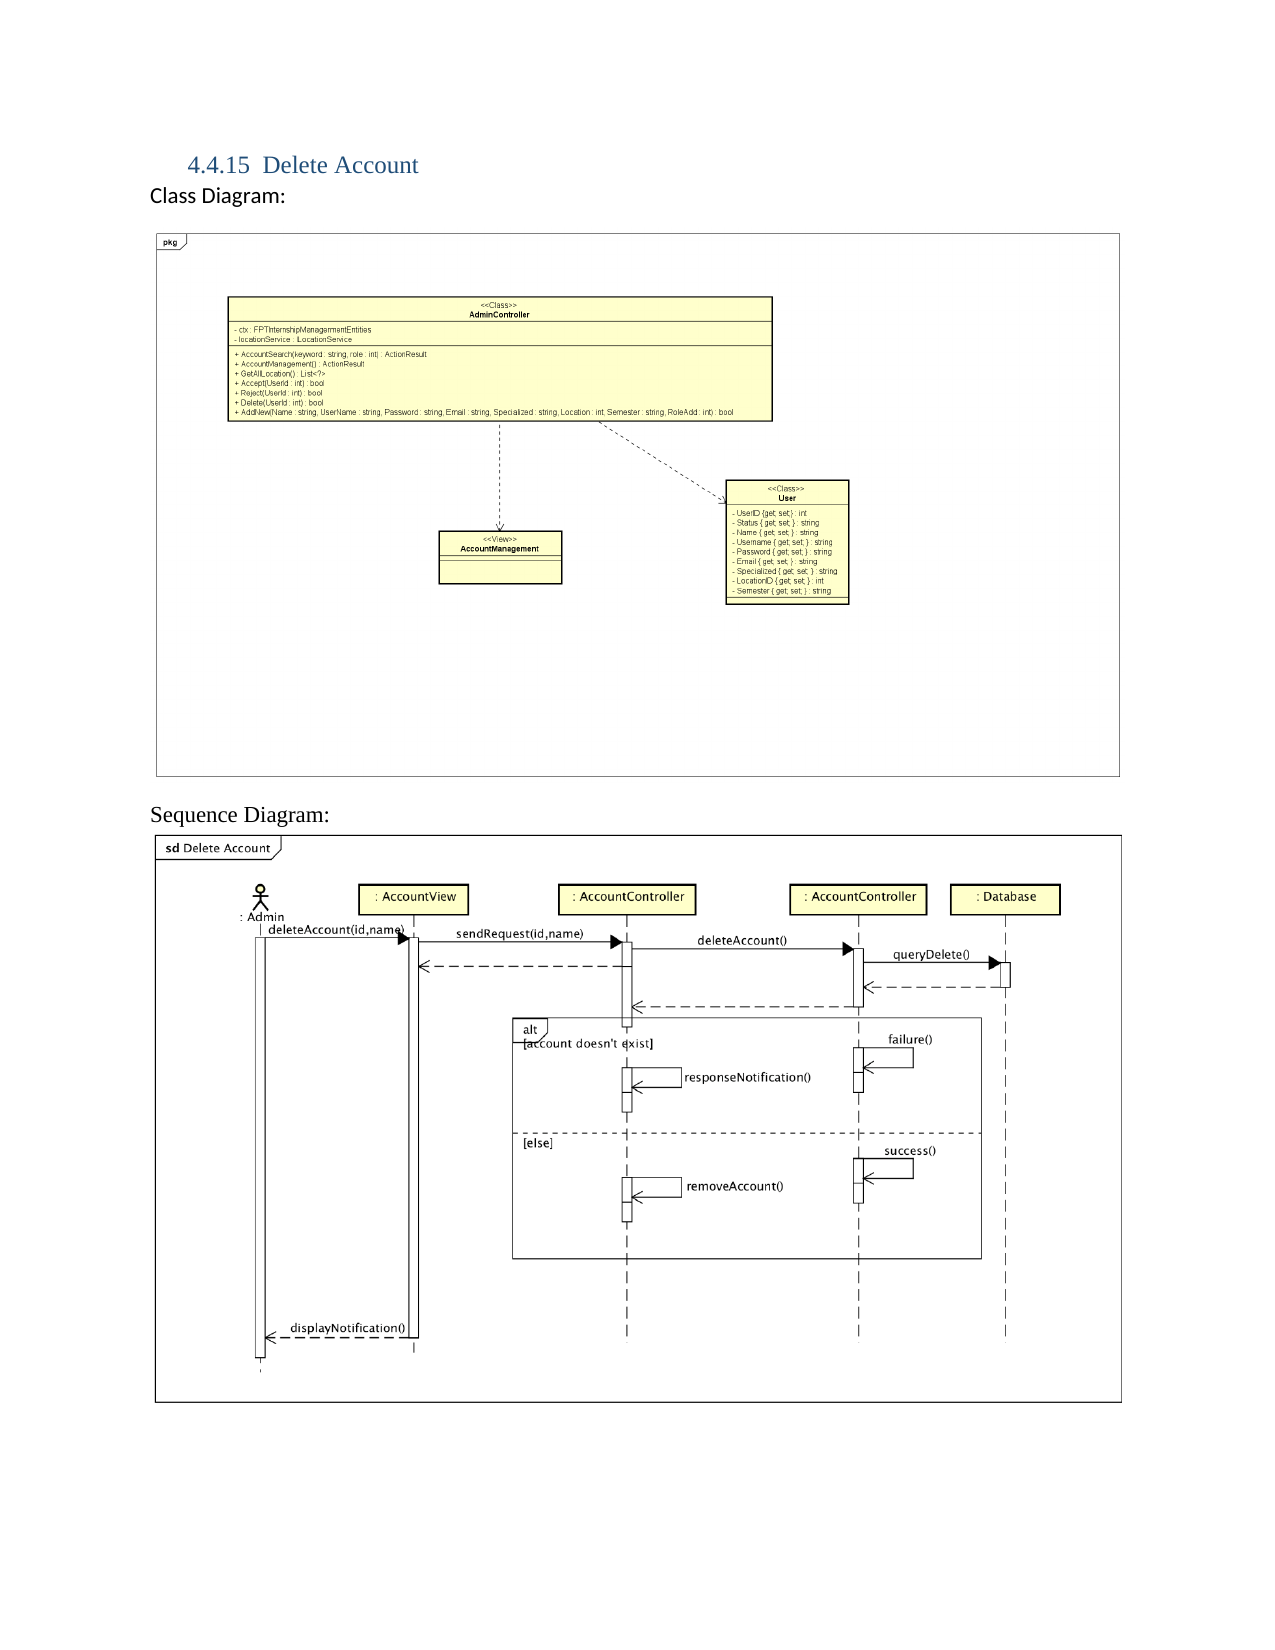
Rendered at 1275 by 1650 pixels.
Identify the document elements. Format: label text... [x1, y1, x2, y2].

text Class Diagram: [150, 181, 1125, 209]
picture [150, 830, 1125, 1406]
picture [150, 227, 1125, 783]
text Sequence Diagram: [150, 802, 1125, 830]
subtitle Delete Account [187, 150, 1125, 179]
